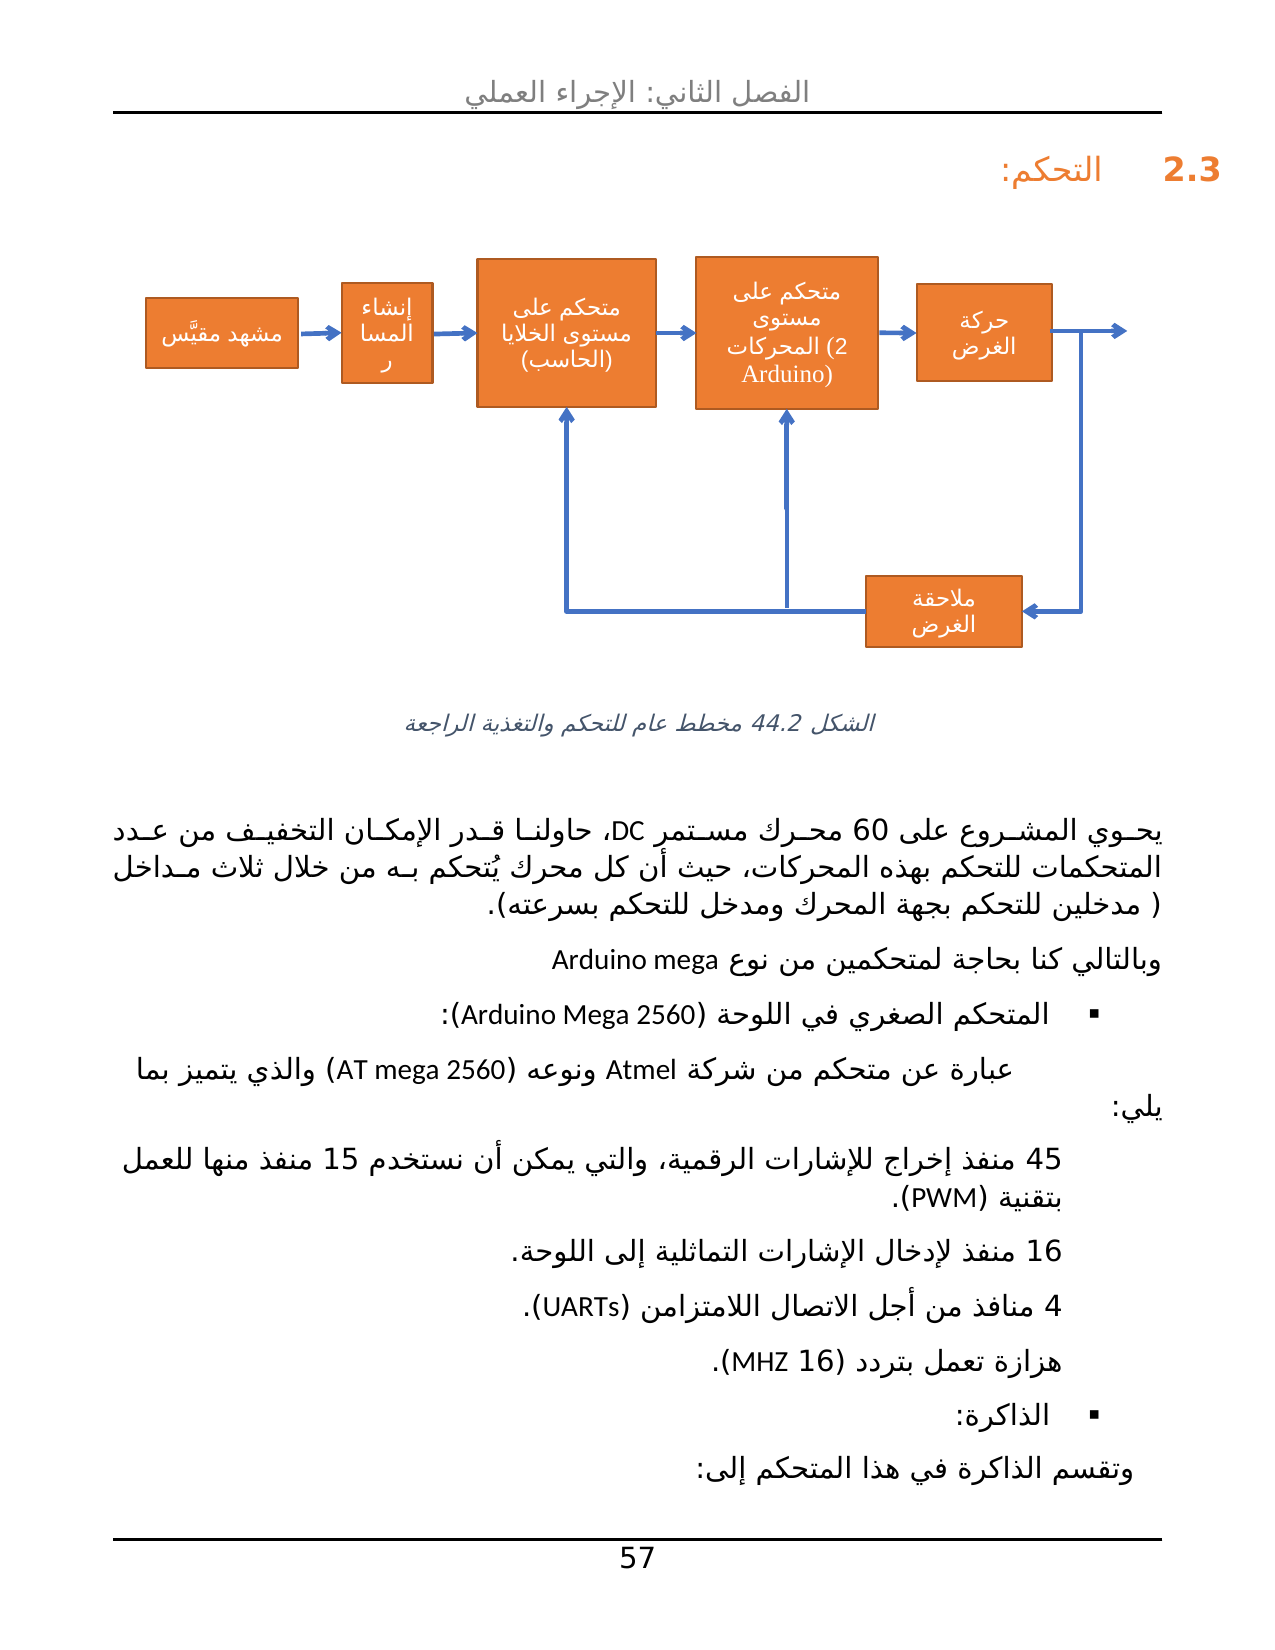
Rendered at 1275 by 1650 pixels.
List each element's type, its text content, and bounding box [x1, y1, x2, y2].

list الذاكرة: [112, 1398, 1087, 1432]
text هزازة تعمل بتردد (16 MHZ). [112, 1343, 1063, 1378]
text يحوي المشروع على 60 محرك مستمر DC، حاولنا قدر الإمكان التخفيف من عدد المتحكمات للتحكم بهذه المحركات، حيث أن كل محرك يُتحكم به من خلال ثلاث مداخل ( مدخلين للتحكم بجهة المحرك ومدخل للتحكم بسرعته). [112, 812, 1162, 921]
subtitle التحكم: [112, 150, 1162, 189]
list المتحكم الصغري في اللوحة (Arduino Mega 2560): [112, 996, 1087, 1032]
text وتقسم الذاكرة في هذا المتحكم إلى: [112, 1451, 1162, 1485]
text وبالتالي كنا بحاجة لمتحكمين من نوع Arduino mega [112, 941, 1162, 976]
text 45 منفذ إخراج للإشارات الرقمية، والتي يمكن أن نستخدم 15 منفذ منها للعمل بتقنية (PWM). [112, 1143, 1063, 1215]
text عبارة عن متحكم من شركة Atmel ونوعه (AT mega 2560) والذي يتميز بما يلي: [112, 1051, 1162, 1123]
text 4 منافذ من أجل الاتصال اللامتزامن (UARTs). [112, 1288, 1063, 1323]
text 16 منفذ لإدخال الإشارات التماثلية إلى اللوحة. [112, 1234, 1063, 1268]
